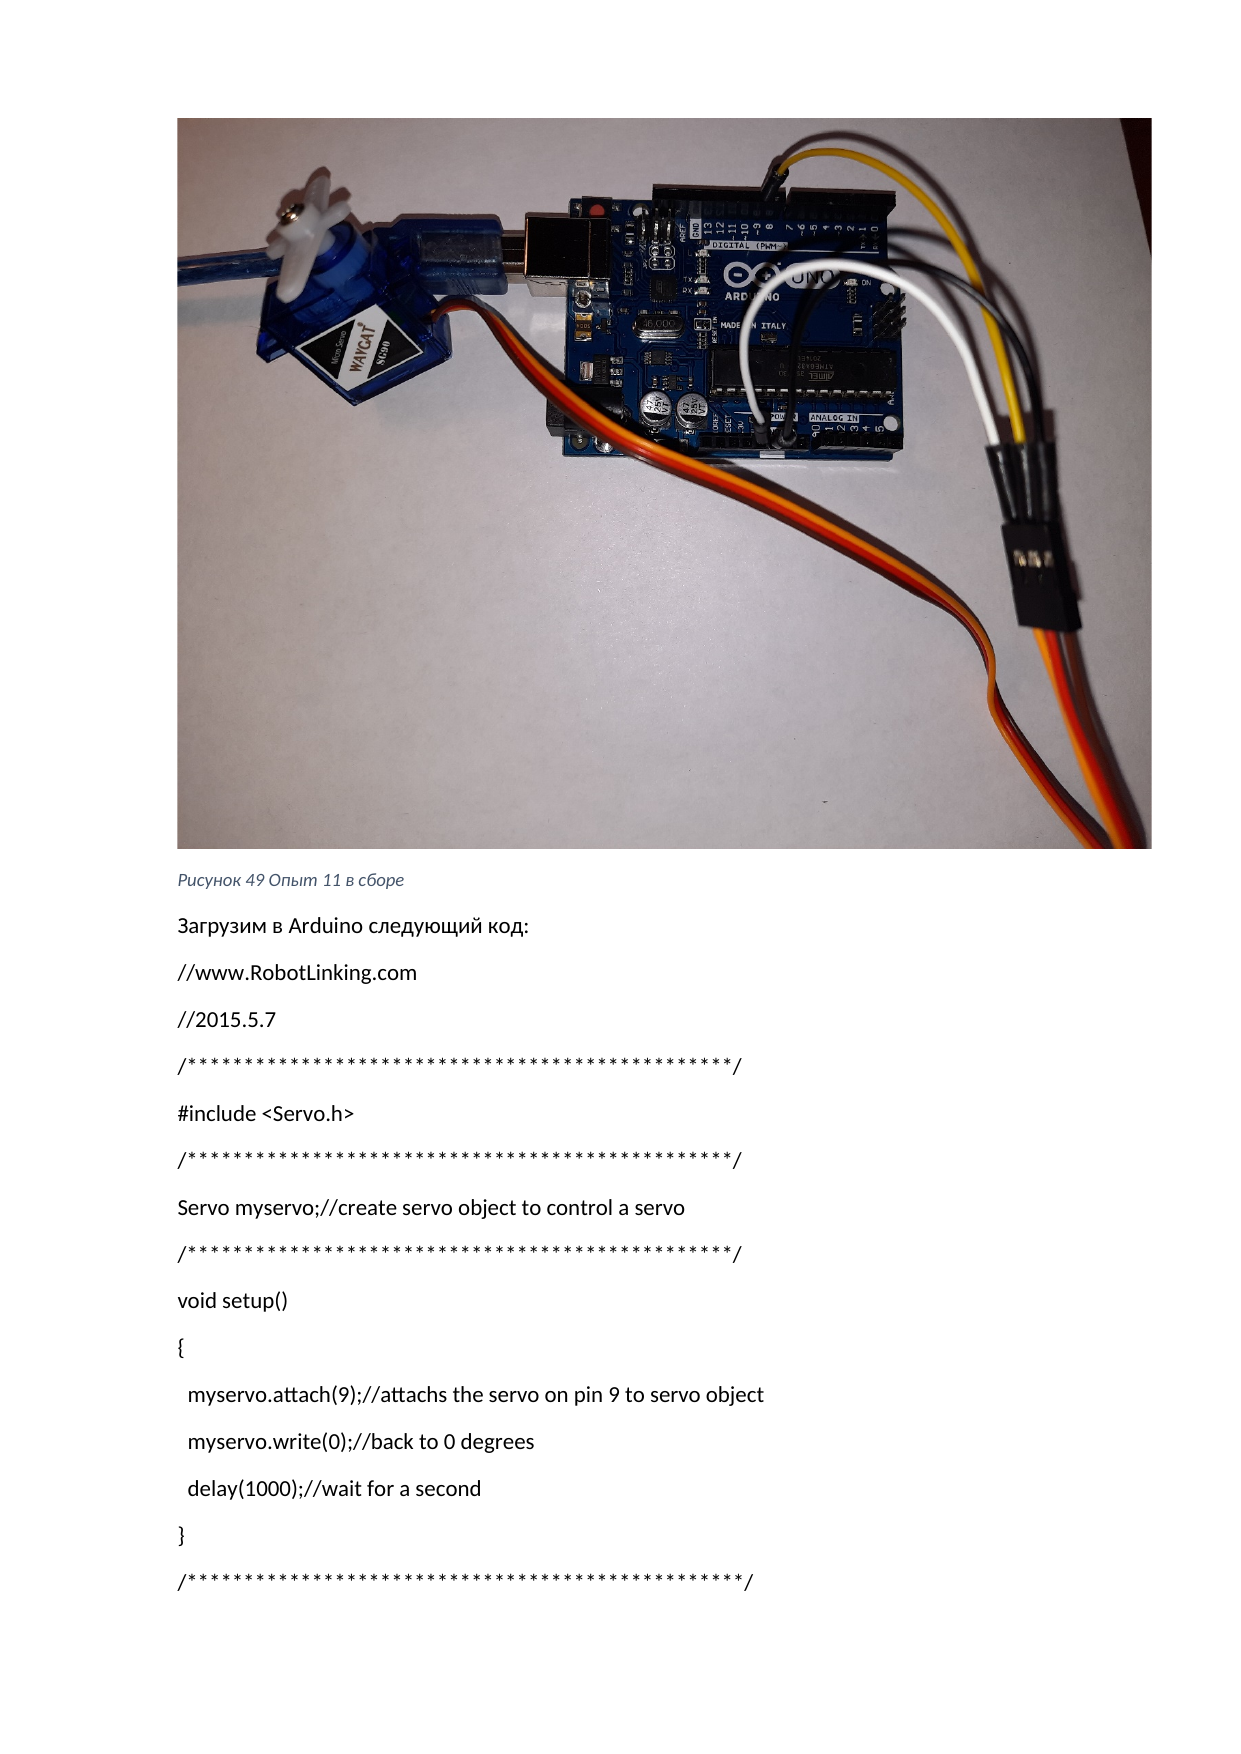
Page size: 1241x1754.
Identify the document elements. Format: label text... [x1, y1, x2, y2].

picture [177, 118, 1152, 849]
text } [177, 1521, 1152, 1549]
text /************************************************/ [177, 1240, 1152, 1268]
text delay(1000);//wait for a second [177, 1474, 1152, 1502]
text Servo myservo;//create servo object to control a servo [177, 1193, 1152, 1221]
text Загрузим в Arduino следующий код: [177, 912, 1152, 939]
text Рисунок Опыт 11 в сборе [177, 868, 1152, 891]
text { [177, 1333, 1152, 1361]
text /************************************************/ [177, 1146, 1152, 1174]
text //2015.5.7 [177, 1005, 1152, 1033]
text void setup() [177, 1287, 1152, 1314]
text /************************************************/ [177, 1052, 1152, 1080]
text myservo.attach(9);//attachs the servo on pin 9 to servo object [177, 1380, 1152, 1408]
text /*************************************************/ [177, 1568, 1152, 1596]
text myservo.write(0);//back to 0 degrees [177, 1427, 1152, 1455]
text //www.RobotLinking.com [177, 958, 1152, 986]
text #include <Servo.h> [177, 1099, 1152, 1127]
